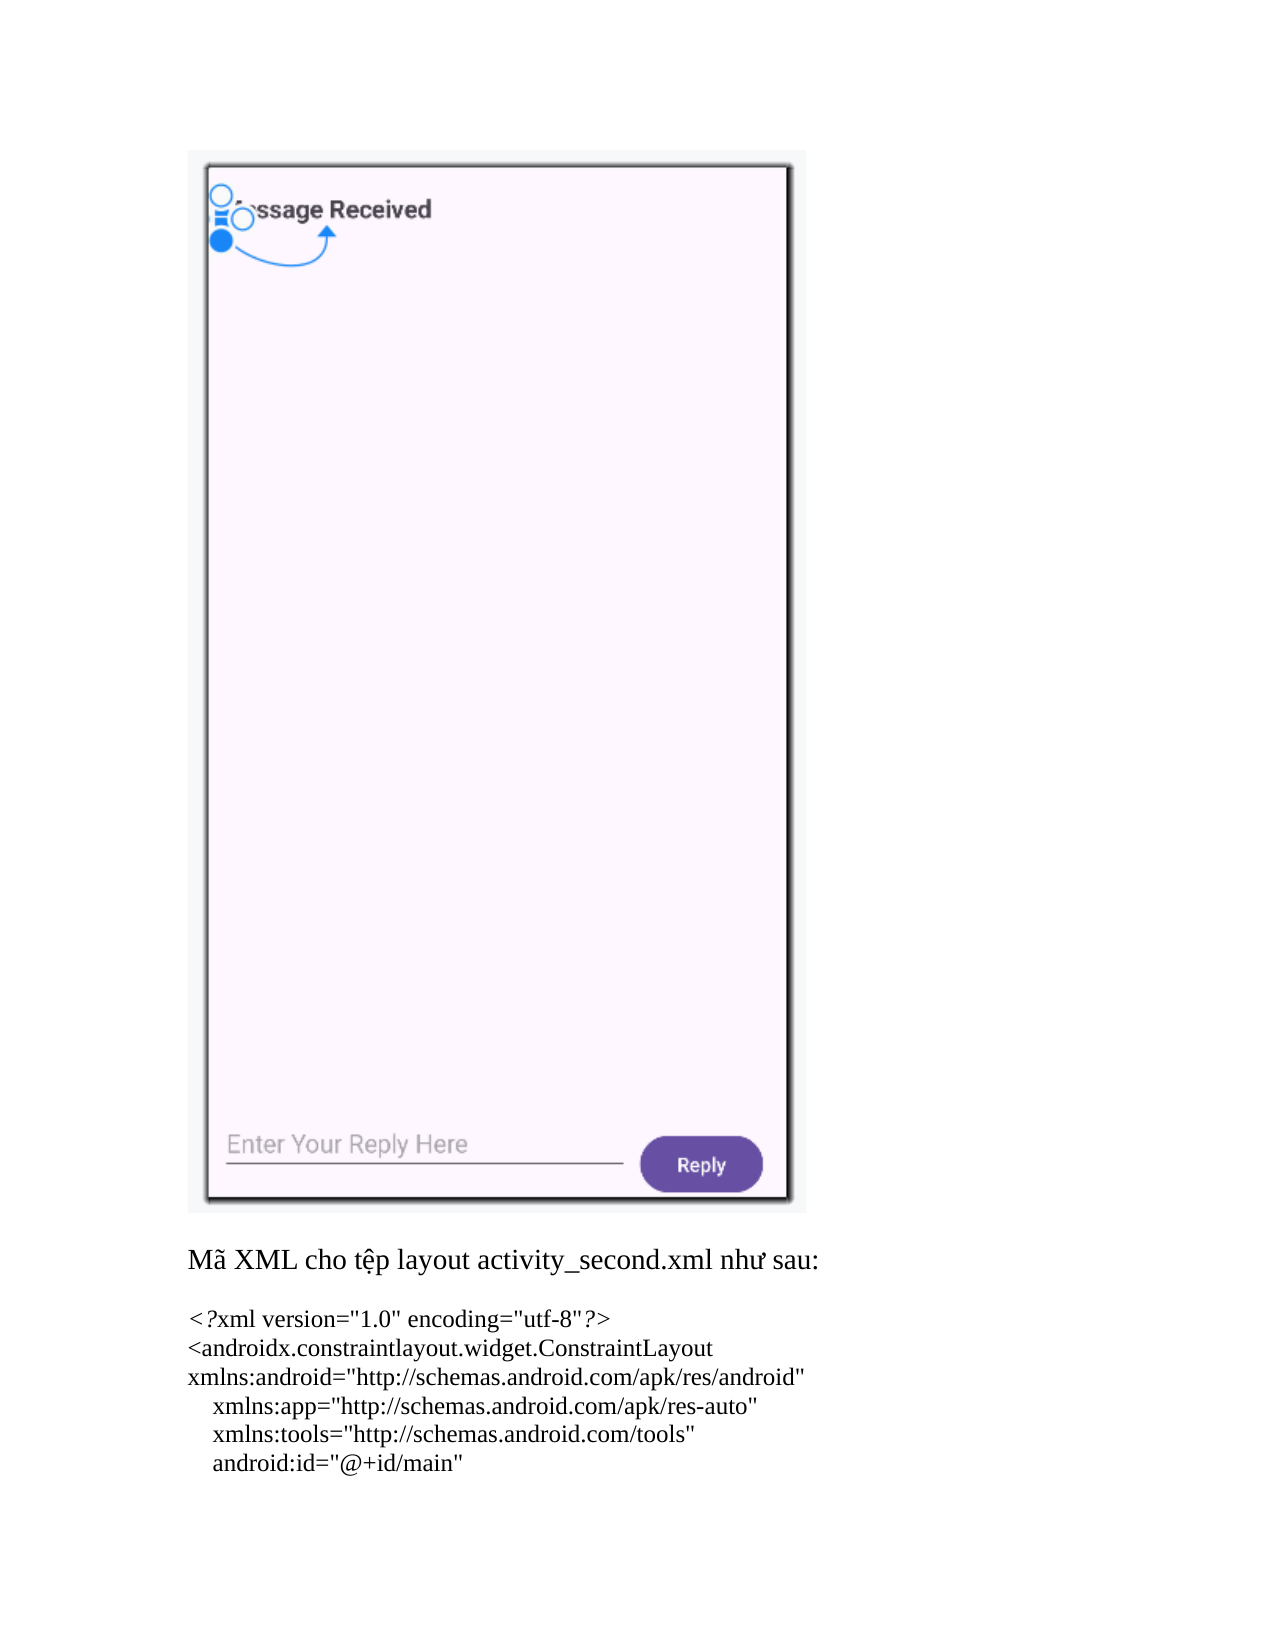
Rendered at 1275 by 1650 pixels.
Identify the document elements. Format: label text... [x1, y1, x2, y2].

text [187, 1304, 1125, 1477]
picture [187, 150, 807, 1213]
text Mã XML cho tệp layout activity_second.xml như sau: [187, 1242, 1125, 1275]
